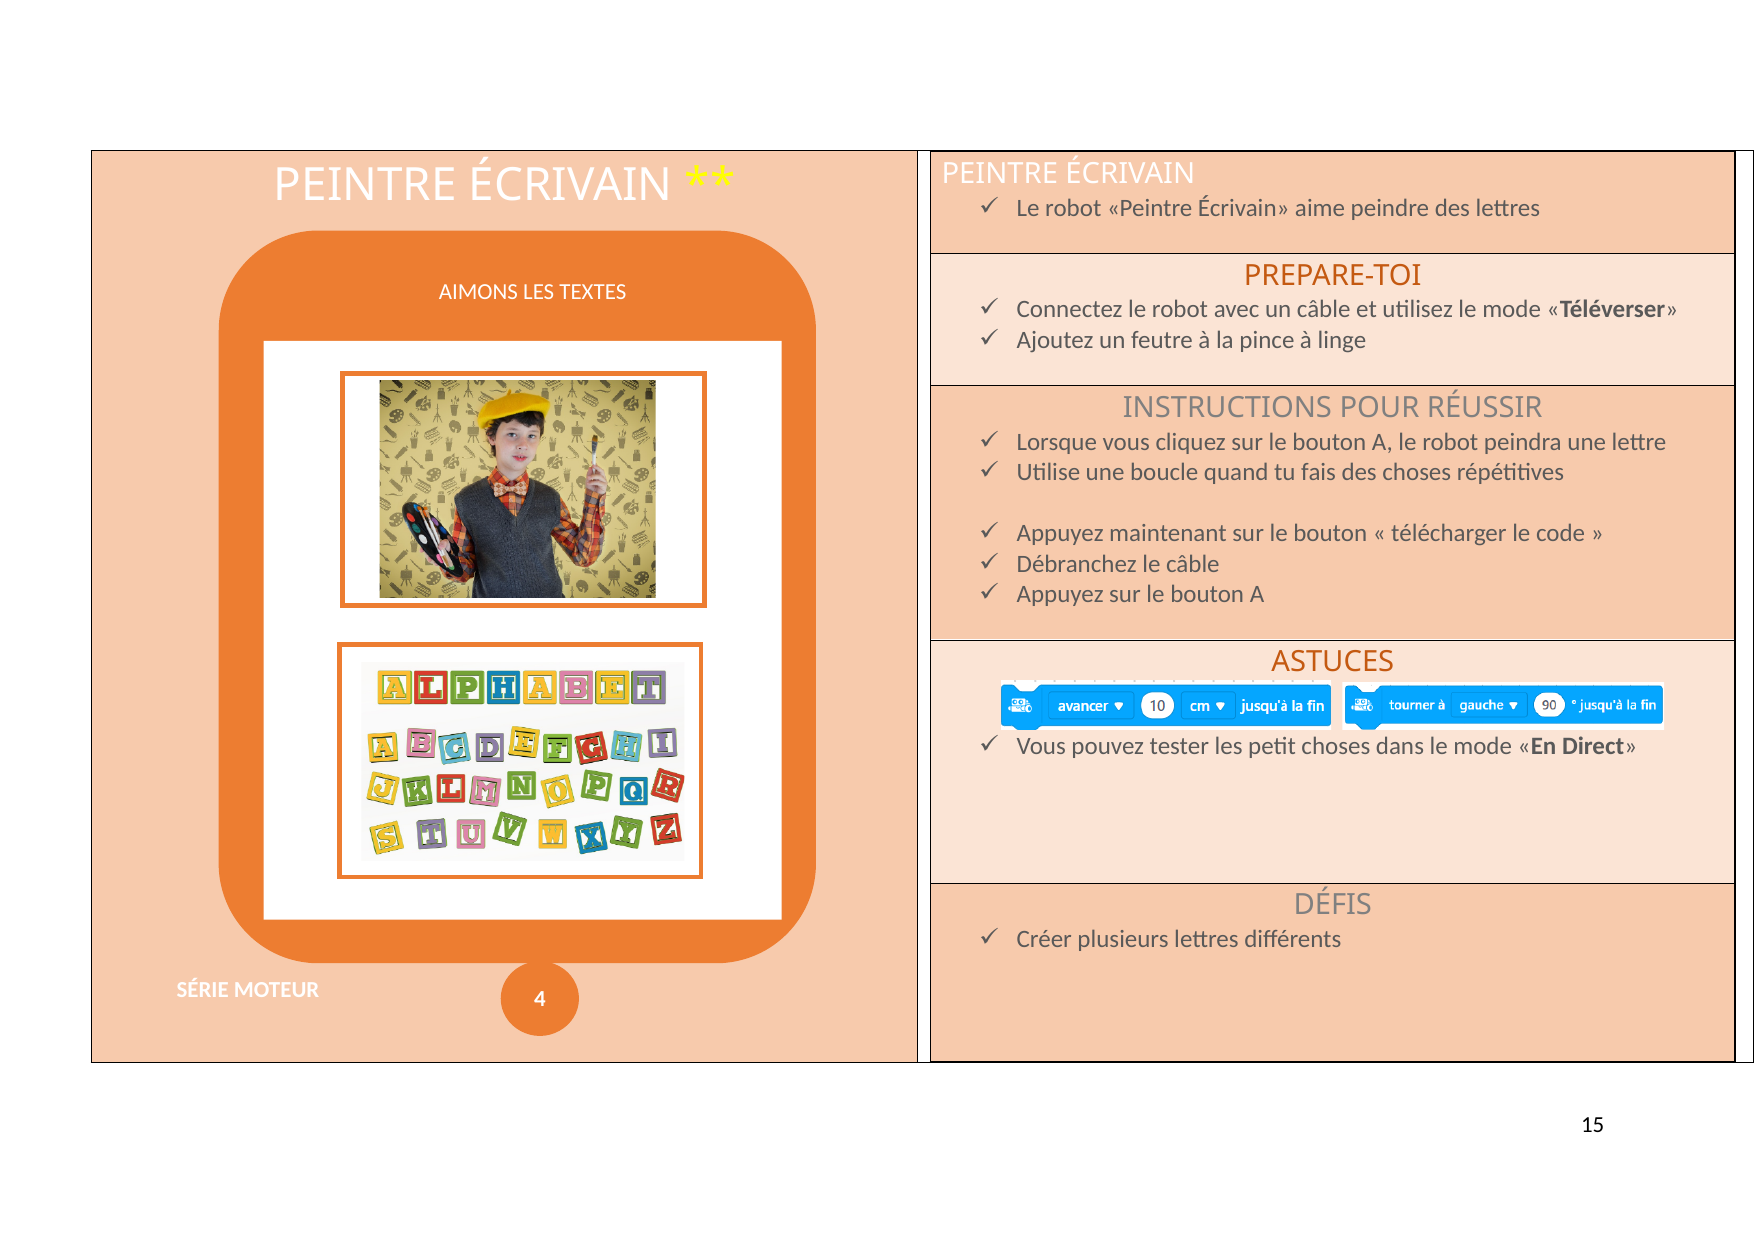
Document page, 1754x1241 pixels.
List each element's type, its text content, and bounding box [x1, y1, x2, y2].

picture [361, 662, 685, 861]
table_header [918, 151, 930, 1062]
picture [1342, 682, 1665, 730]
table_header PEINTRE ÉCRIVAIN ** [92, 151, 917, 1062]
picture [1001, 680, 1332, 730]
picture [379, 380, 656, 598]
table_header [1736, 151, 1753, 1062]
